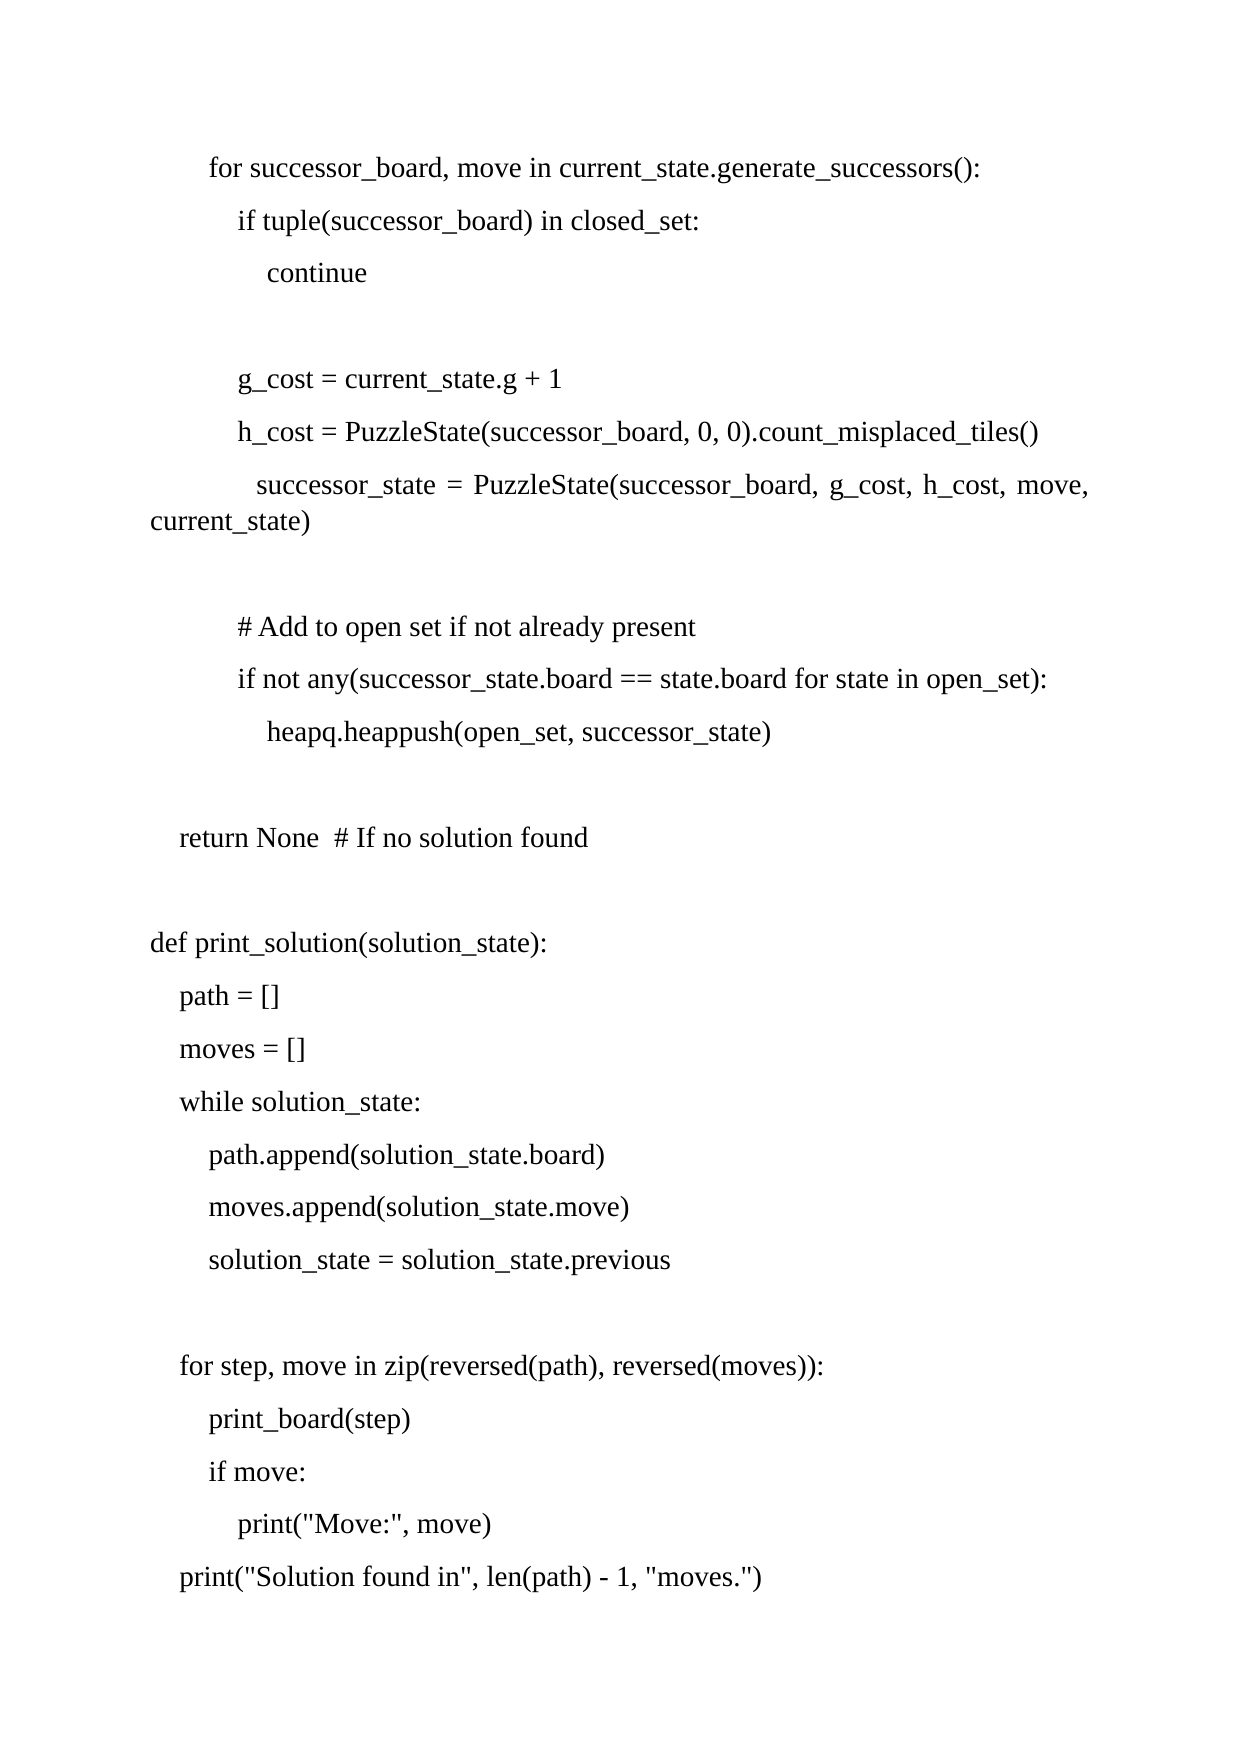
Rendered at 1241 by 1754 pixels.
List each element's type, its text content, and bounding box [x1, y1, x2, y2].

text print("Solution found in", len(path) - 1, "moves.") [150, 1559, 1090, 1593]
text successor_state = PuzzleState(successor_board, g_cost, h_cost, move, current_state) [150, 467, 1090, 537]
text if move: [150, 1454, 1090, 1487]
text if tuple(successor_board) in closed_set: [150, 203, 1090, 236]
text h_cost = PuzzleState(successor_board, 0, 0).count_misplaced_tiles() [150, 414, 1090, 448]
text solution_state = solution_state.previous [150, 1242, 1090, 1276]
text continue [150, 256, 1090, 289]
text heapq.heappush(open_set, successor_state) [150, 714, 1090, 748]
text for successor_board, move in current_state.generate_successors(): [150, 150, 1090, 183]
text while solution_state: [150, 1084, 1090, 1117]
text for step, move in zip(reversed(path), reversed(moves)): [150, 1348, 1090, 1382]
text print("Move:", move) [150, 1506, 1090, 1540]
text moves = [] [150, 1031, 1090, 1065]
text # Add to open set if not already present [150, 609, 1090, 642]
text def print_solution(solution_state): [150, 926, 1090, 959]
text print_board(step) [150, 1401, 1090, 1434]
text if not any(successor_state.board == state.board for state in open_set): [150, 661, 1090, 695]
text return None # If no solution found [150, 820, 1090, 853]
text g_cost = current_state.g + 1 [150, 361, 1090, 395]
text moves.append(solution_state.move) [150, 1189, 1090, 1223]
text path.append(solution_state.board) [150, 1137, 1090, 1170]
text path = [] [150, 978, 1090, 1012]
